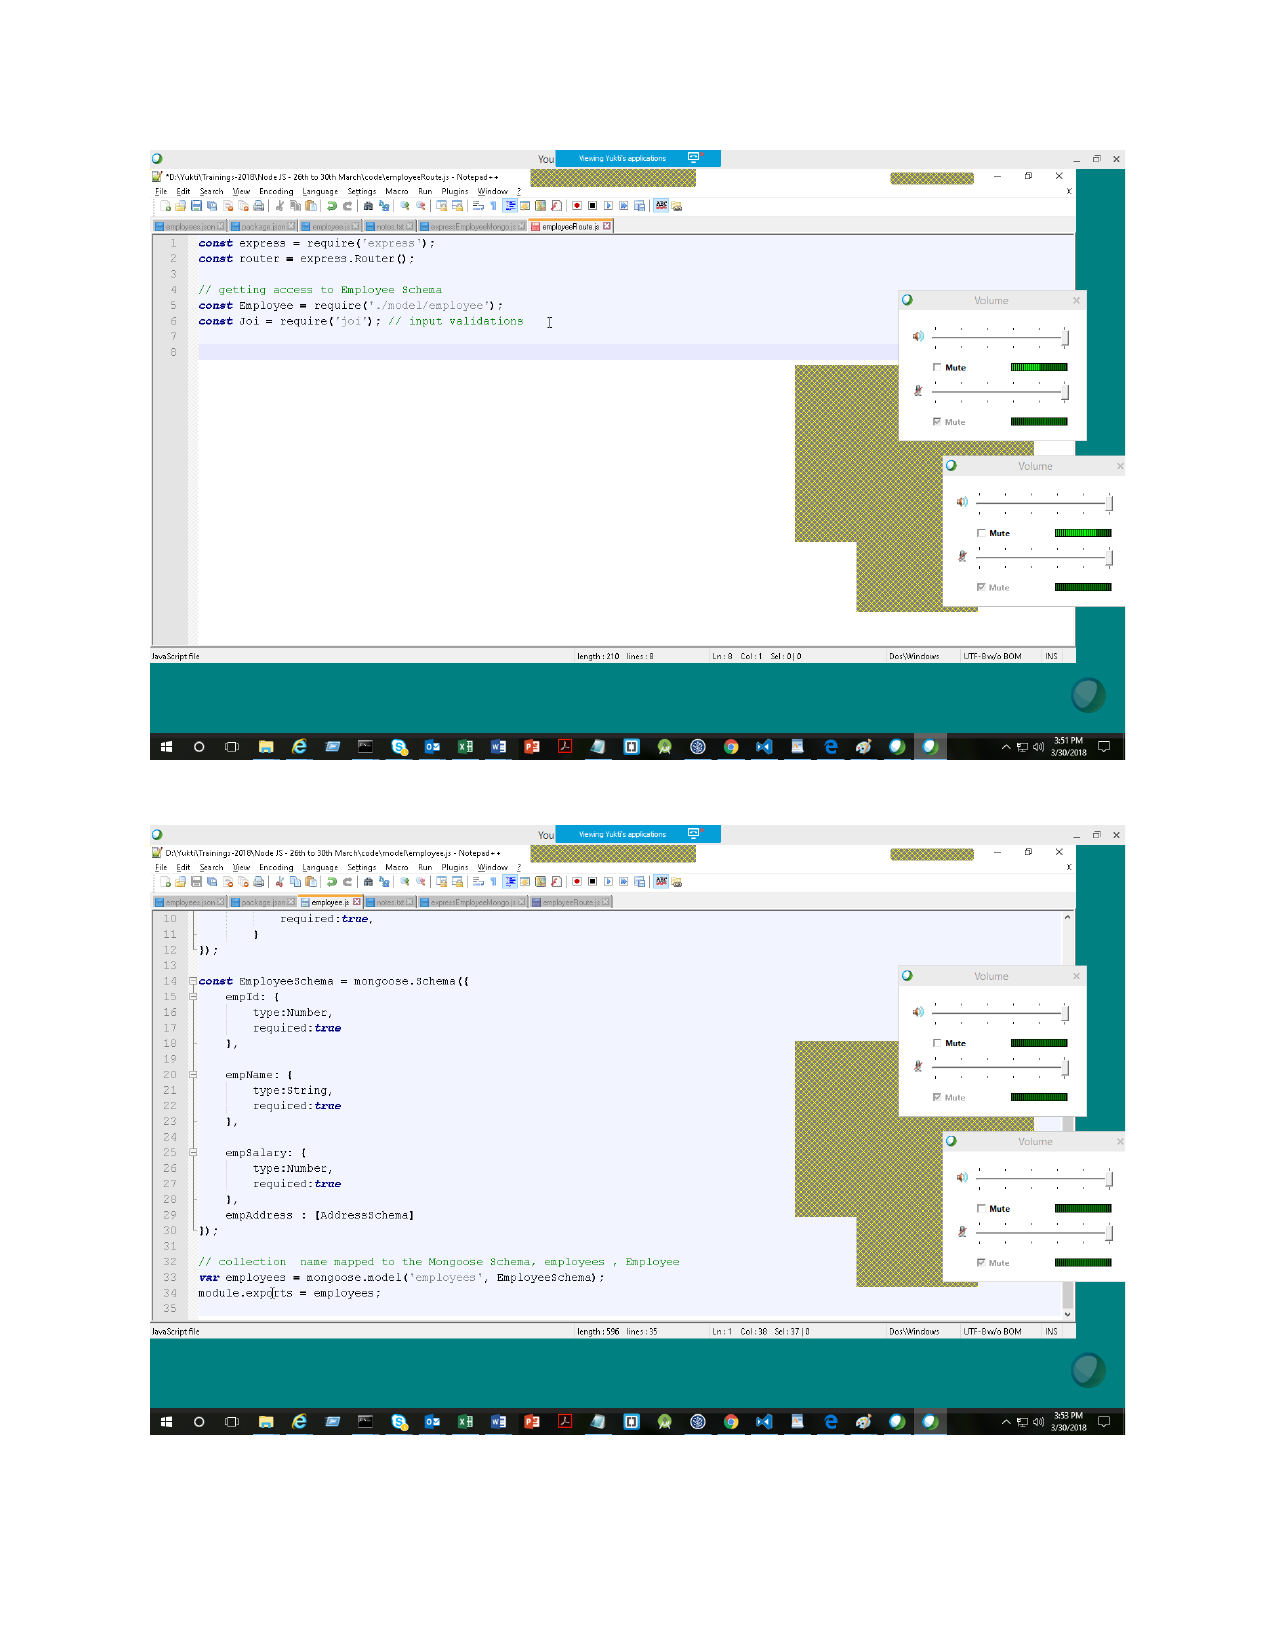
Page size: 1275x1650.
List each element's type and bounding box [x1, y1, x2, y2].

picture [150, 825, 1125, 1435]
picture [150, 150, 1125, 760]
